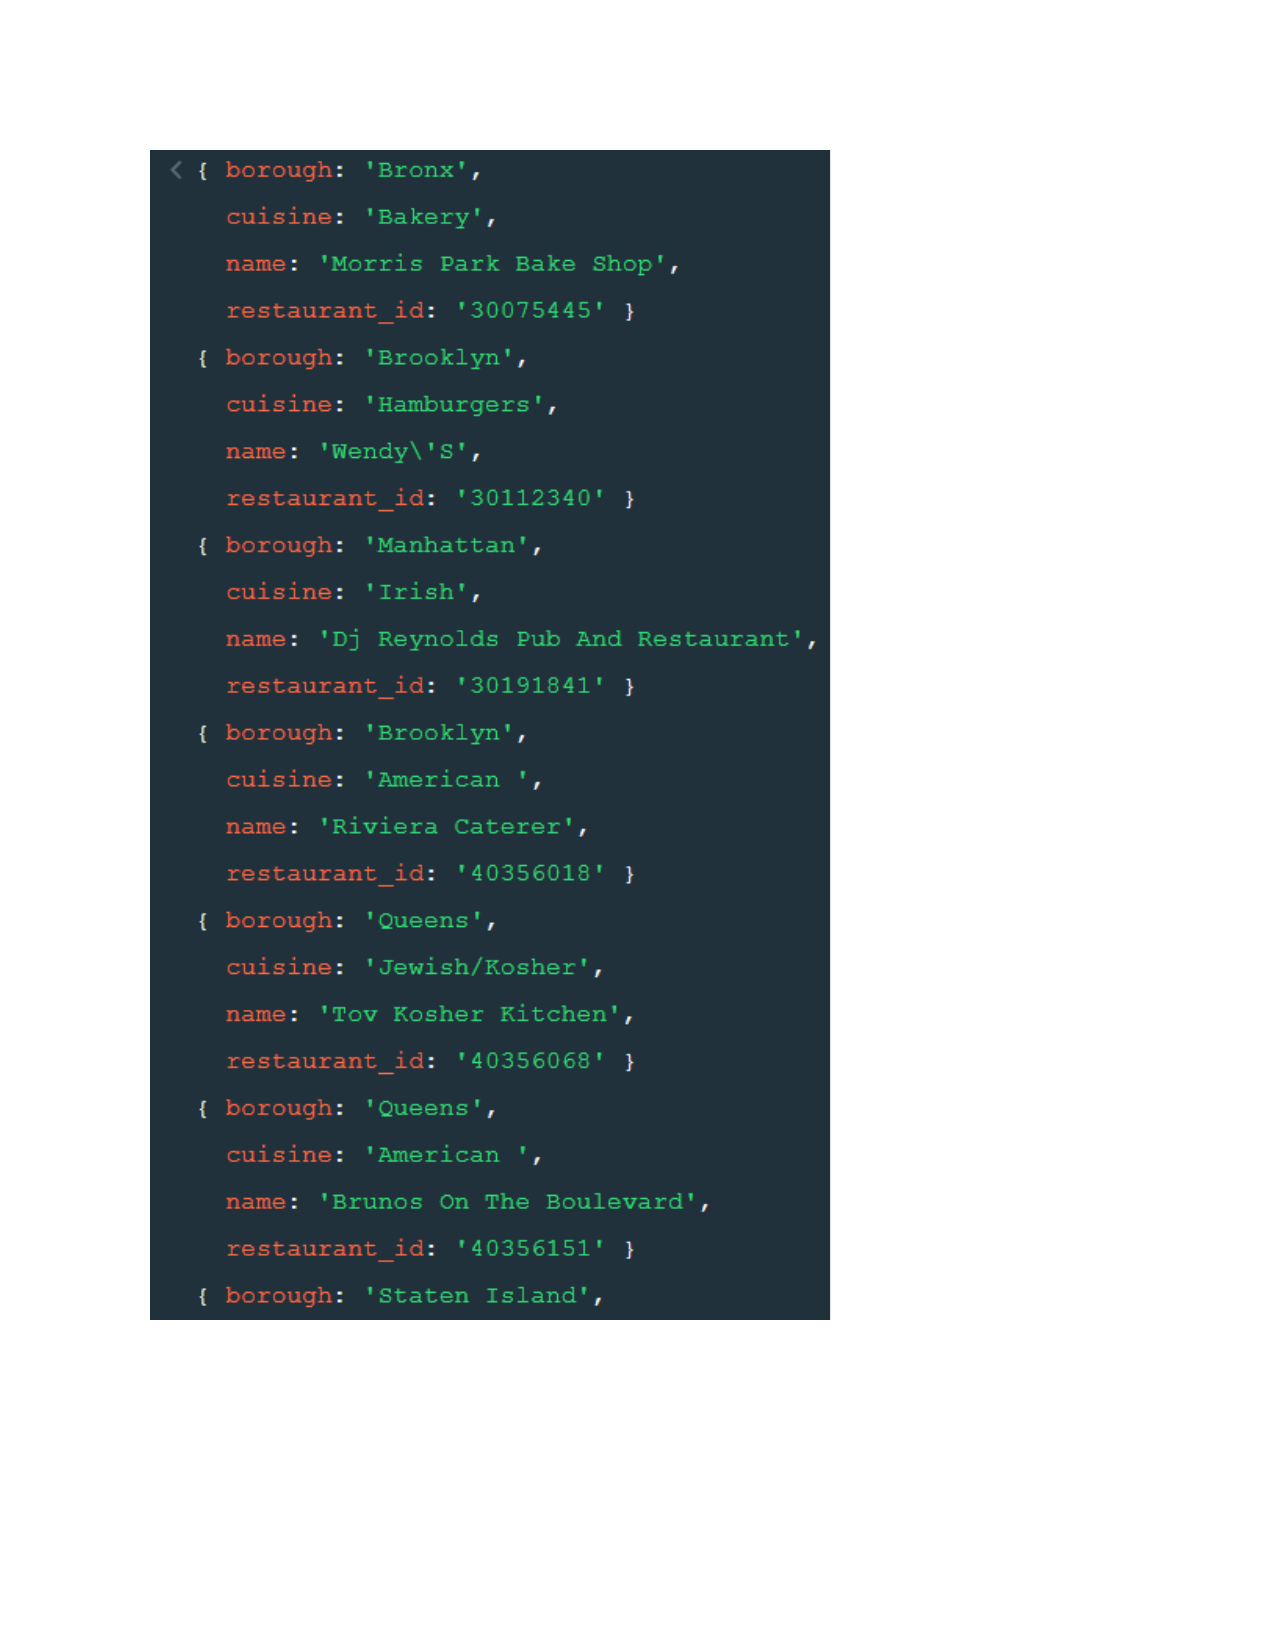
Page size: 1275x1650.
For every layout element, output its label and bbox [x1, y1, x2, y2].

picture [150, 150, 830, 1320]
